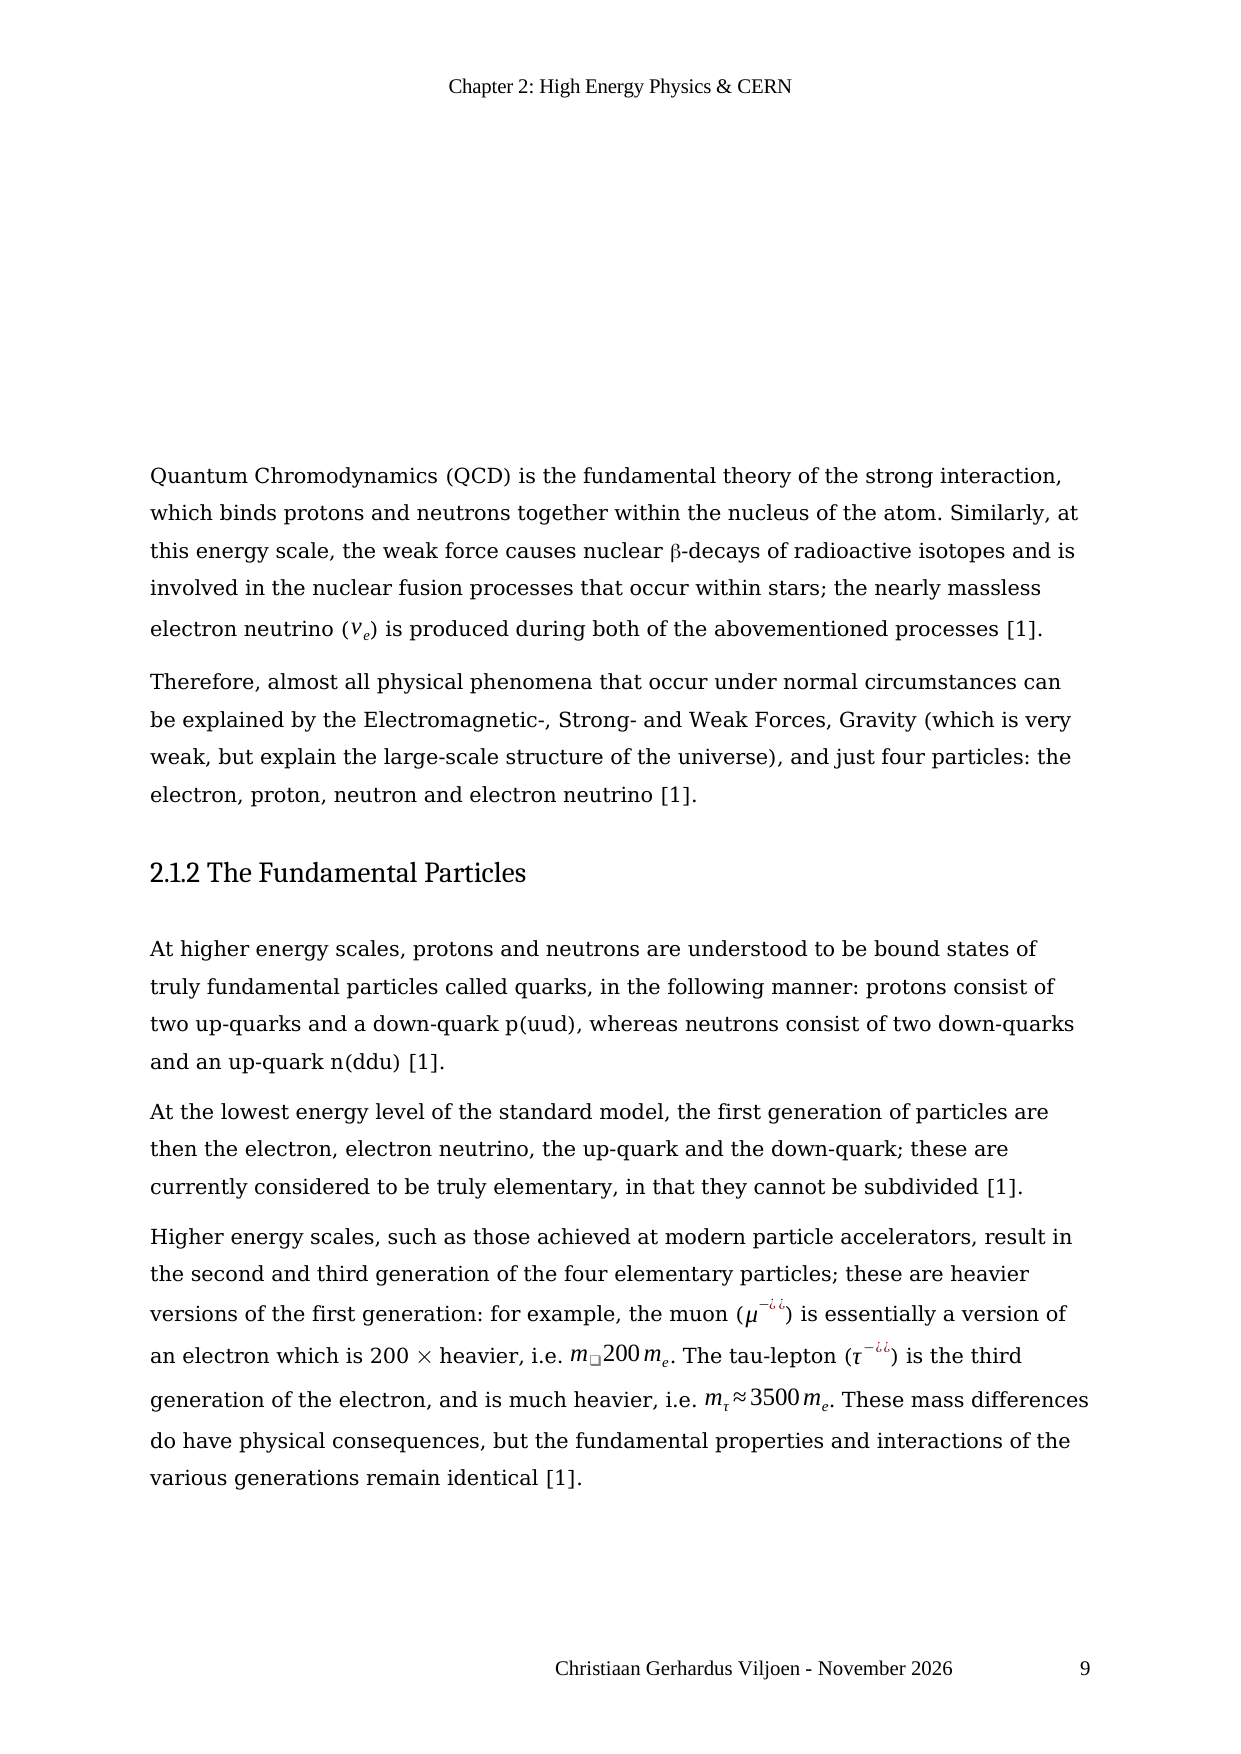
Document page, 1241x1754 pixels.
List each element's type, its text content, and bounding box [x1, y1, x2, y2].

subtitle The Fundamental Particles [150, 856, 1090, 890]
text Quantum Chromodynamics (QCD) is the fundamental theory of the strong interaction, which binds protons and neutrons together within the nucleus of the atom. Similarly, at this energy scale, the weak force causes nuclear -decays of radioactive isotopes and is involved in the nuclear fusion processes that occur within stars; the nearly massless electron neutrino () is produced during both of the abovementioned processes. [150, 462, 1090, 644]
text Therefore, almost all physical phenomena that occur under normal circumstances can be explained by the Electromagnetic-, Strong- and Weak Forces, Gravity (which is very weak, but explain the large-scale structure of the universe), and just four particles: the electron, proton, neutron and electron neutrino. [150, 669, 1090, 806]
text Higher energy scales, such as those achieved at modern particle accelerators, result in the second and third generation of the four elementary particles; these are heavier versions of the first generation: for example, the muon () is essentially a version of an electron which is 200 heavier, i.e. . The tau-lepton () is the third generation of the electron, and is much heavier, i.e. . These mass differences do have physical consequences, but the fundamental properties and interactions of the various generations remain identical . [150, 1223, 1090, 1490]
text At the lowest energy level of the standard model, the first generation of particles are then the electron, electron neutrino, the up-quark and the down-quark; these are currently considered to be truly elementary, in that they cannot be subdivided. [150, 1098, 1090, 1198]
text At higher energy scales, protons and neutrons are understood to be bound states of truly fundamental particles called quarks, in the following manner: protons consist of two up-quarks and a down-quark p(uud), whereas neutrons consist of two down-quarks and an up-quark n(ddu). [150, 936, 1090, 1073]
